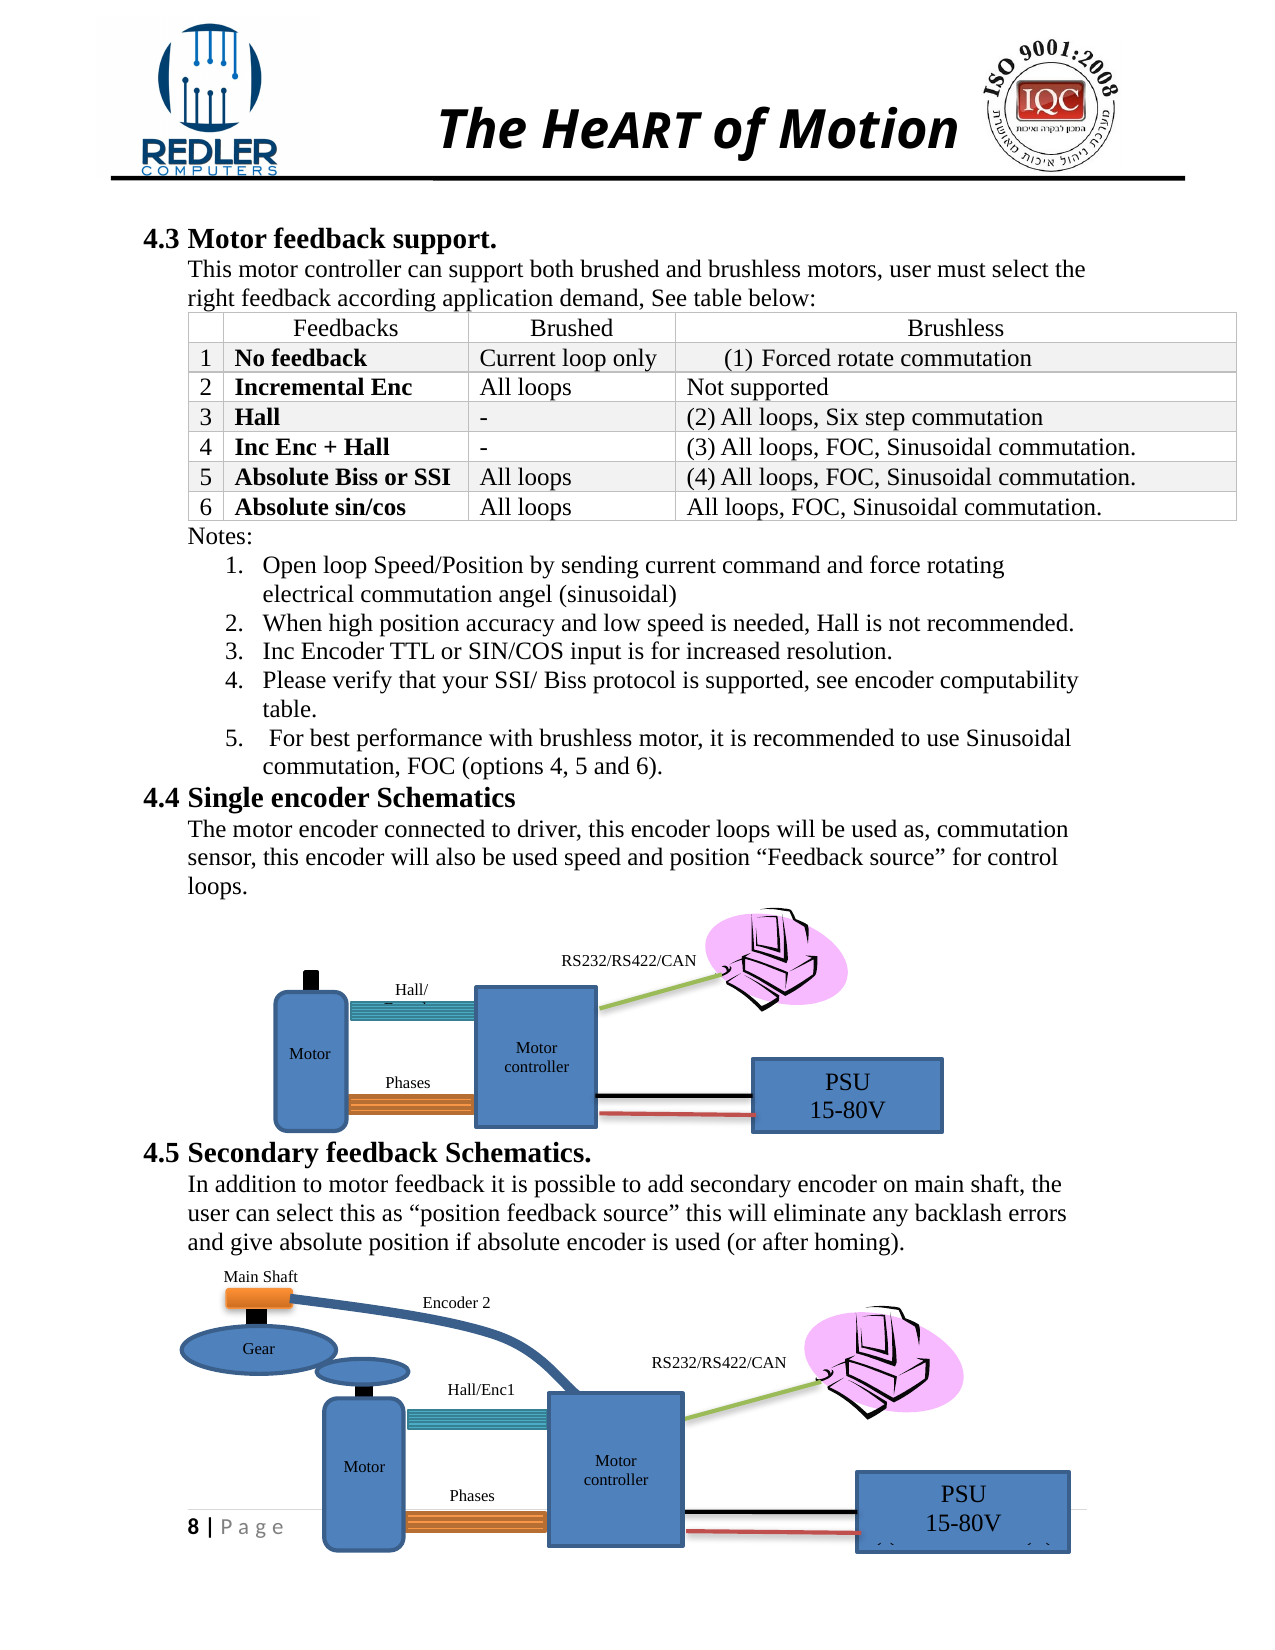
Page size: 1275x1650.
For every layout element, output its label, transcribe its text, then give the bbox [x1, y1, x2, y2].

table_cell 6 [189, 492, 223, 520]
table_header Feedbacks [224, 313, 468, 342]
table_cell Hall [224, 402, 468, 431]
list Open loop Speed/Position by sending current command and force rotating electrical commutation angel (sinusoidal) [225, 550, 1087, 608]
picture [981, 37, 1122, 174]
list When high position accuracy and low speed is needed, Hall is not recommended. [225, 608, 1087, 636]
table_cell All loops [469, 462, 675, 491]
table_cell Inc Enc + Hall [224, 432, 468, 461]
table_cell Absolute sin/cos [224, 492, 468, 520]
subtitle Secondary feedback Schematics. [143, 900, 1087, 1169]
table_header [189, 313, 223, 342]
text The motor encoder connected to driver, this encoder loops will be used as, commutation sensor, this encoder will also be used speed and position “Feedback source” for control loops. [187, 814, 1087, 900]
table_cell 5 [189, 462, 223, 491]
table_cell No feedback [224, 343, 468, 371]
subtitle Single encoder Schematics [143, 780, 1087, 814]
list Inc Encoder TTL or SIN/COS input is for increased resolution. [225, 636, 1087, 665]
table_cell All loops [469, 373, 675, 401]
table_cell Absolute Biss or SSI [224, 462, 468, 491]
table_header Brushless [676, 313, 1236, 342]
table_cell (2) All loops, Six step commutation [676, 402, 1236, 431]
table_cell (4) All loops, FOC, Sinusoidal commutation. [676, 462, 1236, 491]
list Please verify that your SSI/ Biss protocol is supported, see encoder computability table. [225, 665, 1087, 723]
table_cell All loops, FOC, Sinusoidal commutation. [676, 492, 1236, 520]
table_cell Not supported [676, 373, 1236, 401]
table_header Brushed [469, 313, 675, 342]
table_cell 2 [189, 373, 223, 401]
text In addition to motor feedback it is possible to add secondary encoder on main shaft, the user can select this as “position feedback source” this will eliminate any backlash errors and give absolute position if absolute encoder is used (or after homing). [187, 1169, 1087, 1255]
table_cell (3) All loops, FOC, Sinusoidal commutation. [676, 432, 1236, 461]
table_cell All loops [469, 492, 675, 520]
table_cell 4 [189, 432, 223, 461]
table_cell Current loop only [469, 343, 675, 371]
text This motor controller can support both brushed and brushless motors, user must select the right feedback according application demand, See table below: [187, 254, 1087, 312]
table_cell - [469, 402, 675, 431]
text Notes: [187, 521, 1087, 550]
table_cell Incremental Enc [224, 373, 468, 401]
table_cell - [469, 432, 675, 461]
list For best performance with brushless motor, it is recommended to use Sinusoidal commutation, FOC (options 4, 5 and 6). [225, 723, 1087, 780]
table_cell 1 [189, 343, 223, 371]
subtitle Motor feedback support. [143, 221, 1087, 254]
table_cell Forced rotate commutation [676, 343, 1236, 371]
table_cell 3 [189, 402, 223, 431]
